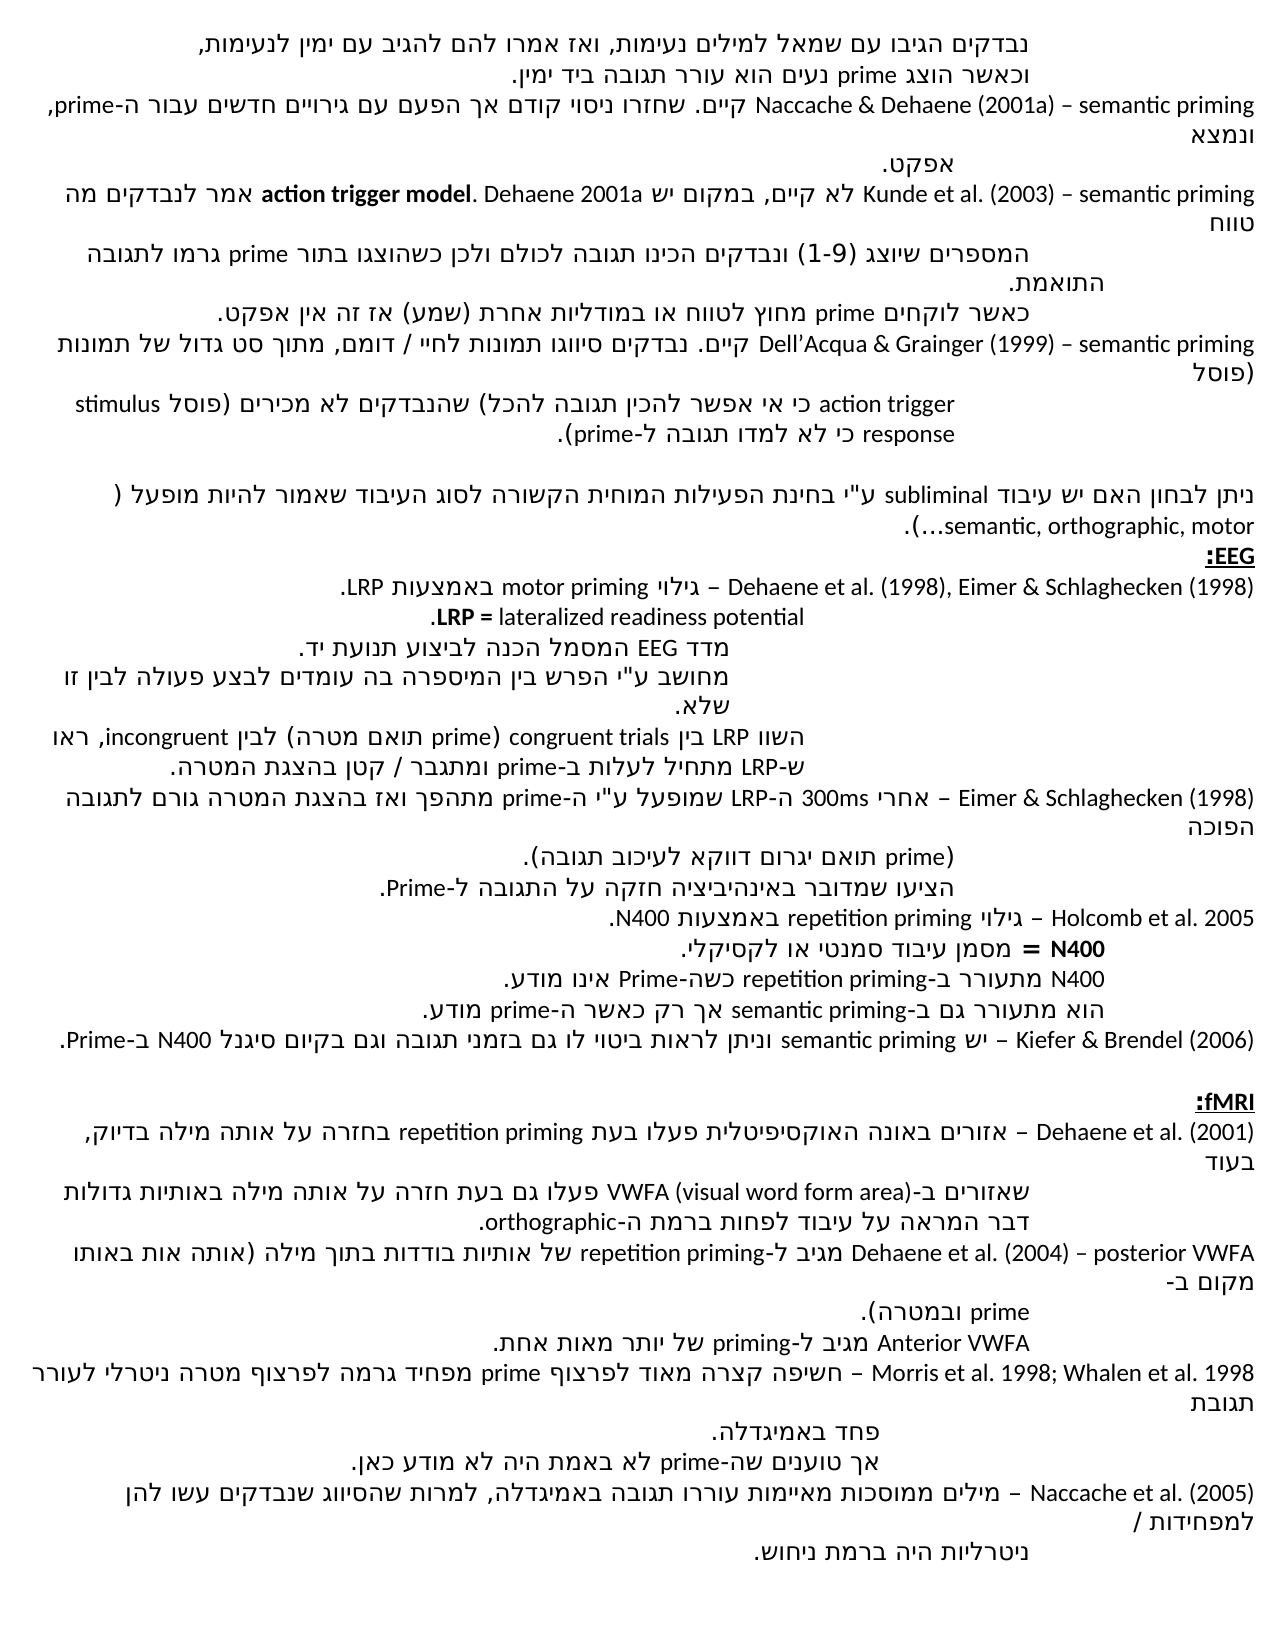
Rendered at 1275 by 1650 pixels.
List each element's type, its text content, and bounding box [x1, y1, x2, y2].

text Holcomb et al. 2005 – גילוי repetition priming באמצעות N400. [29, 902, 1255, 933]
text Dehaene et al. (1998), Eimer & Schlaghecken (1998) – גילוי motor priming באמצעות LRP. [29, 571, 1255, 601]
text prime ובמטרה). [29, 1297, 1105, 1327]
text פחד באמיגדלה. [29, 1417, 955, 1446]
text Morris et al. 1998; Whalen et al. 1998 – חשיפה קצרה מאוד לפרצוף prime מפחיד גרמה לפרצוף מטרה ניטרלי לעורר תגובת [29, 1358, 1255, 1417]
text שאזורים ב-VWFA (visual word form area) פעלו גם בעת חזרה על אותה מילה באותיות גדולות דבר המראה על עיבוד לפחות ברמת ה-orthographic. [29, 1176, 1030, 1237]
text Kiefer & Brendel (2006) – יש semantic priming וניתן לראות ביטוי לו גם בזמני תגובה וגם בקיום סיגנל N400 ב-Prime. [29, 1024, 1255, 1055]
text אפקט. [29, 149, 1030, 178]
text ניתן לבחון האם יש עיבוד subliminal ע"י בחינת הפעילות המוחית הקשורה לסוג העיבוד שאמור להיות מופעל (semantic, orthographic, motor...). [29, 479, 1255, 540]
text המספרים שיוצג (1-9) ונבדקים הכינו תגובה לכולם ולכן כשהוצגו בתור prime גרמו לתגובה התואמת. [29, 238, 1105, 297]
text Naccache & Dehaene (2001a) – semantic priming קיים. שחזרו ניסוי קודם אך הפעם עם גירויים חדשים עבור ה-prime, ונמצא [29, 89, 1255, 149]
text Dehaene et al. (2004) – posterior VWFA מגיב ל-repetition priming של אותיות בודדות בתוך מילה (אותה אות באותו מקום ב- [29, 1237, 1255, 1297]
text הוא מתעורר גם ב-semantic priming אך רק כאשר ה-prime מודע. [29, 994, 1105, 1024]
text Eimer & Schlaghecken (1998) – אחרי 300ms ה-LRP שמופעל ע"י ה-prime מתהפך ואז בהצגת המטרה גורם לתגובה הפוכה [29, 782, 1255, 841]
text השוו LRP בין congruent trials (prime תואם מטרה) לבין incongruent, ראו ש-LRP מתחיל לעלות ב-prime ומתגבר / קטן בהצגת המטרה. [29, 721, 805, 782]
text אך טוענים שה-prime לא באמת היה לא מודע כאן. [29, 1446, 955, 1477]
text LRP = lateralized readiness potential. [29, 601, 880, 632]
text Kunde et al. (2003) – semantic priming לא קיים, במקום יש action trigger model. Dehaene 2001a אמר לנבדקים מה טווח [29, 178, 1255, 238]
text כאשר לוקחים prime מחוץ לטווח או במודליות אחרת (שמע) אז זה אין אפקט. [29, 297, 1105, 328]
text וכאשר הוצג prime נעים הוא עורר תגובה ביד ימין. [29, 59, 1105, 89]
text מחושב ע"י הפרש בין המיספרה בה עומדים לבצע פעולה לבין זו שלא. [29, 662, 730, 721]
text הציעו שמדובר באינהיביציה חזקה על התגובה ל-Prime. [29, 872, 1030, 902]
text נבדקים הגיבו עם שמאל למילים נעימות, ואז אמרו להם להגיב עם ימין לנעימות, [29, 29, 1105, 59]
text EEG: [29, 540, 1255, 571]
text fMRI: [29, 1086, 1255, 1116]
text Dell’Acqua & Grainger (1999) – semantic priming קיים. נבדקים סיווגו תמונות לחיי / דומם, מתוך סט גדול של תמונות (פוסל [29, 328, 1255, 388]
text Dehaene et al. (2001) – אזורים באונה האוקסיפיטלית פעלו בעת repetition priming בחזרה על אותה מילה בדיוק, בעוד [29, 1116, 1255, 1176]
text מדד EEG המסמל הכנה לביצוע תנועת יד. [29, 632, 805, 662]
text Naccache et al. (2005) – מילים ממוסכות מאיימות עוררו תגובה באמיגדלה, למרות שהסיווג שנבדקים עשו להן למפחידות / [29, 1477, 1255, 1537]
text ניטרליות היה ברמת ניחוש. [29, 1537, 1105, 1566]
text N400 = מסמן עיבוד סמנטי או לקסיקלי. [29, 933, 1105, 963]
text N400 מתעורר ב-repetition priming כשה-Prime אינו מודע. [29, 963, 1105, 994]
text action trigger כי אי אפשר להכין תגובה להכל) שהנבדקים לא מכירים (פוסל stimulus response כי לא למדו תגובה ל-prime). [29, 388, 955, 449]
text Anterior VWFA מגיב ל-priming של יותר מאות אחת. [29, 1327, 1105, 1358]
text (prime תואם יגרום דווקא לעיכוב תגובה). [29, 841, 1030, 872]
